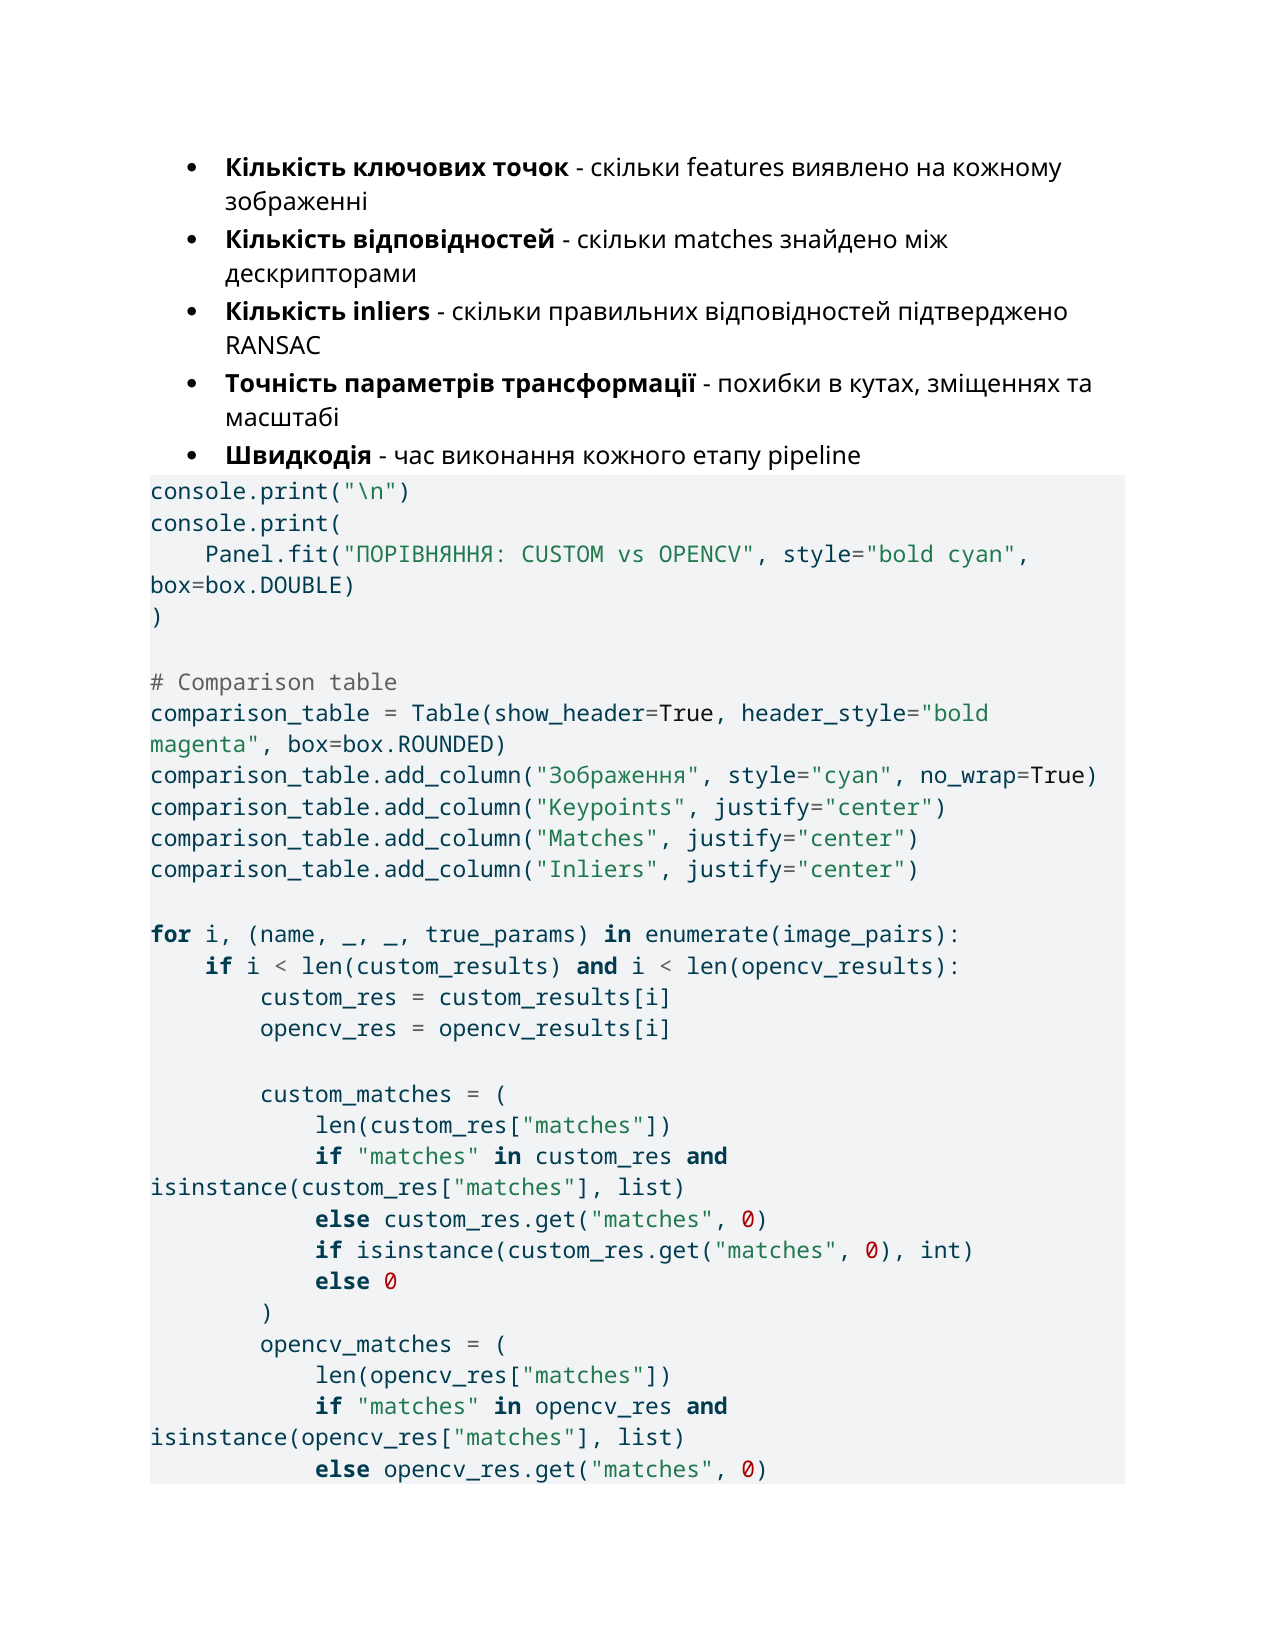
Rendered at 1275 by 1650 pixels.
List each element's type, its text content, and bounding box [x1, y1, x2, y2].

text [150, 475, 1125, 1484]
list Кількість ключових точок - скільки features виявлено на кожному зображенні [187, 150, 1125, 218]
list Швидкодія - час виконання кожного етапу pipeline [187, 437, 1125, 472]
list Точність параметрів трансформації - похибки в кутах, зміщеннях та масштабі [187, 366, 1125, 434]
list Кількість inliers - скільки правильних відповідностей підтверджено RANSAC [187, 294, 1125, 362]
list Кількість відповідностей - скільки matches знайдено між дескрипторами [187, 222, 1125, 290]
